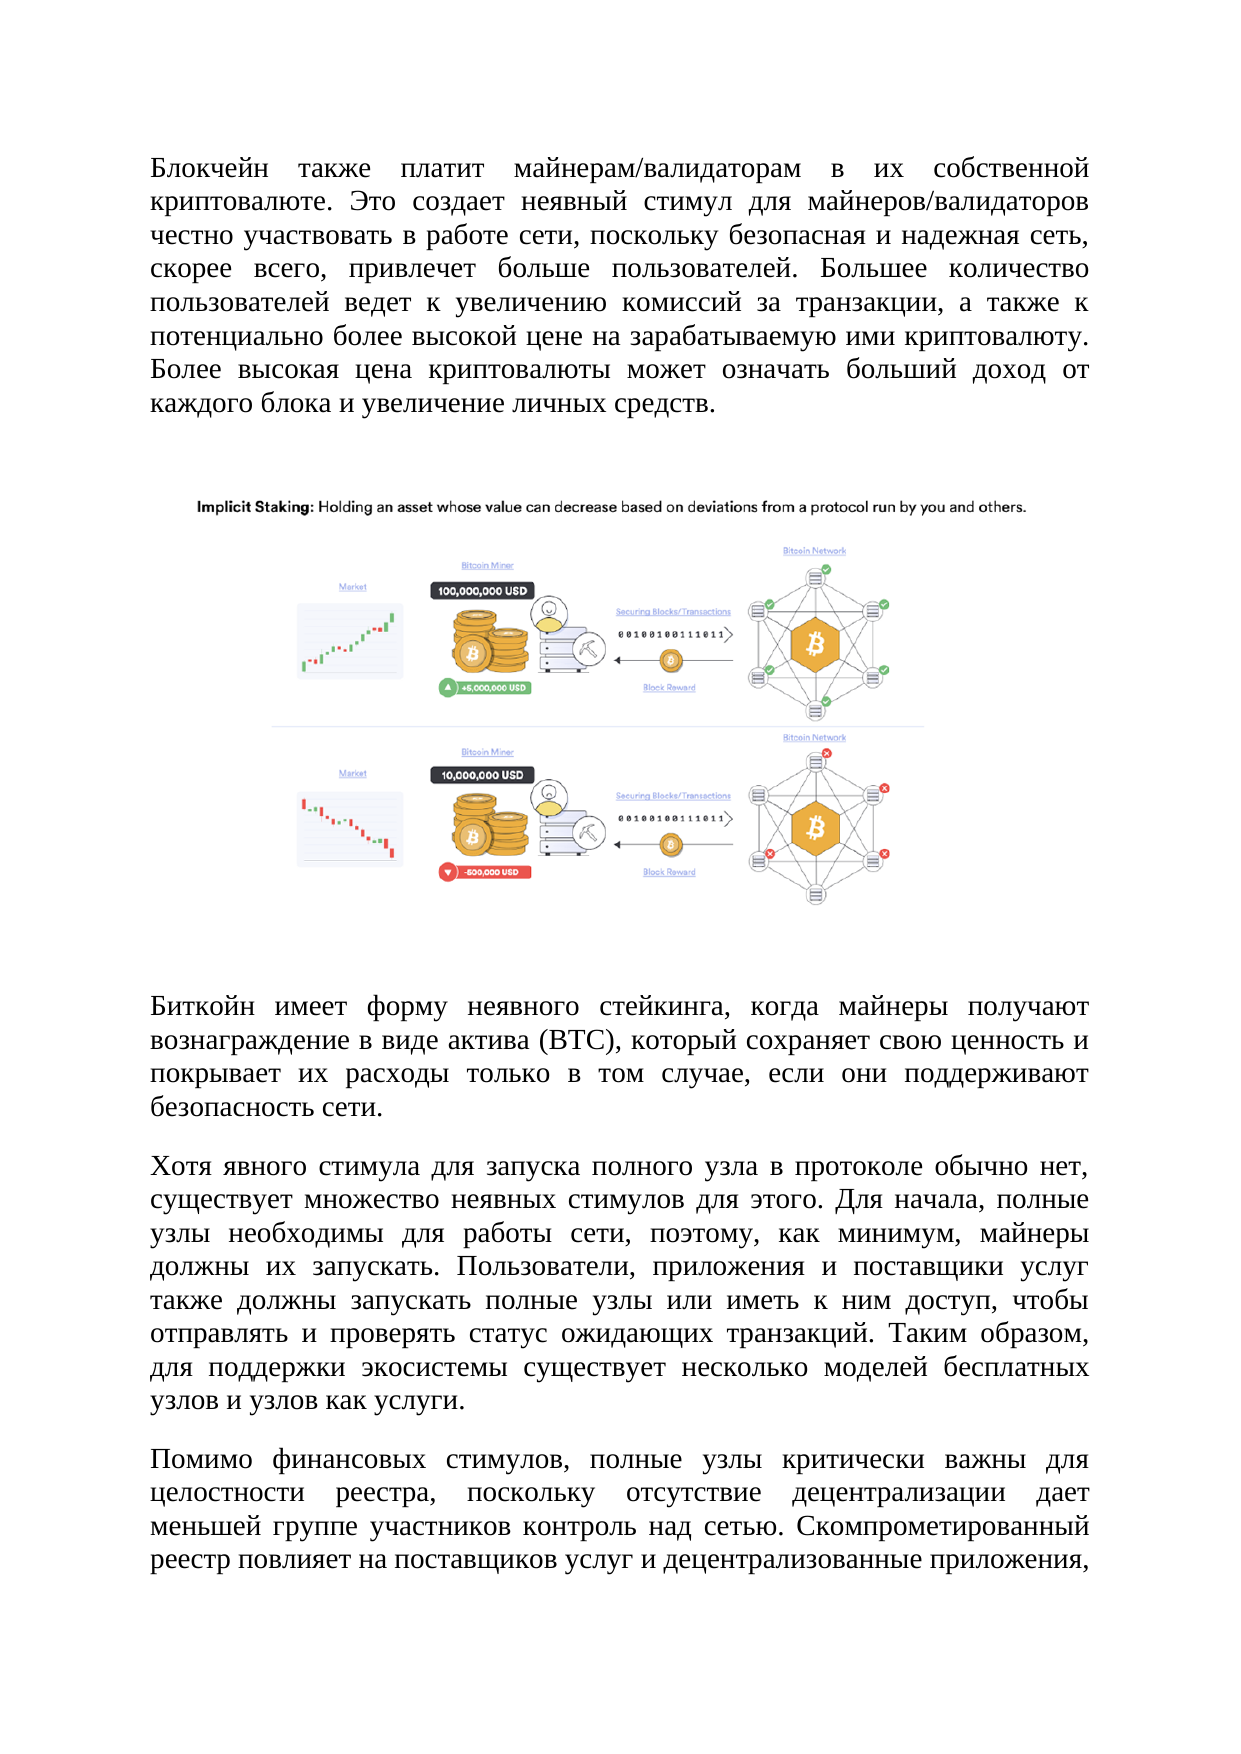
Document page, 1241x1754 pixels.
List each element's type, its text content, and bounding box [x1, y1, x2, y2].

picture [150, 443, 1073, 964]
text Блокчейн также платит майнерам/валидаторам в их собственной криптовалюте. Это создает неявный стимул для майнеров/валидаторов честно участвовать в работе сети, поскольку безопасная и надежная сеть, скорее всего, привлечет больше пользователей. Большее количество пользователей ведет к увеличению комиссий за транзакции, а также к потенциально более высокой цене на зарабатываемую ими криптовалюту. Более высокая цена криптовалюты может означать больший доход от каждого блока и увеличение личных средств. [150, 150, 1090, 418]
text Биткойн имеет форму неявного стейкинга, когда майнеры получают вознаграждение в виде актива (BTC), который сохраняет свою ценность и покрывает их расходы только в том случае, если они поддерживают безопасность сети. [150, 988, 1090, 1123]
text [150, 1441, 1090, 1575]
text Хотя явного стимула для запуска полного узла в протоколе обычно нет, существует множество неявных стимулов для этого. Для начала, полные узлы необходимы для работы сети, поэтому, как минимум, майнеры должны их запускать. Пользователи, приложения и поставщики услуг также должны запускать полные узлы или иметь к ним доступ, чтобы отправлять и проверять статус ожидающих транзакций. Таким образом, для поддержки экосистемы существует несколько моделей бесплатных узлов и узлов как услуги. [150, 1148, 1090, 1416]
